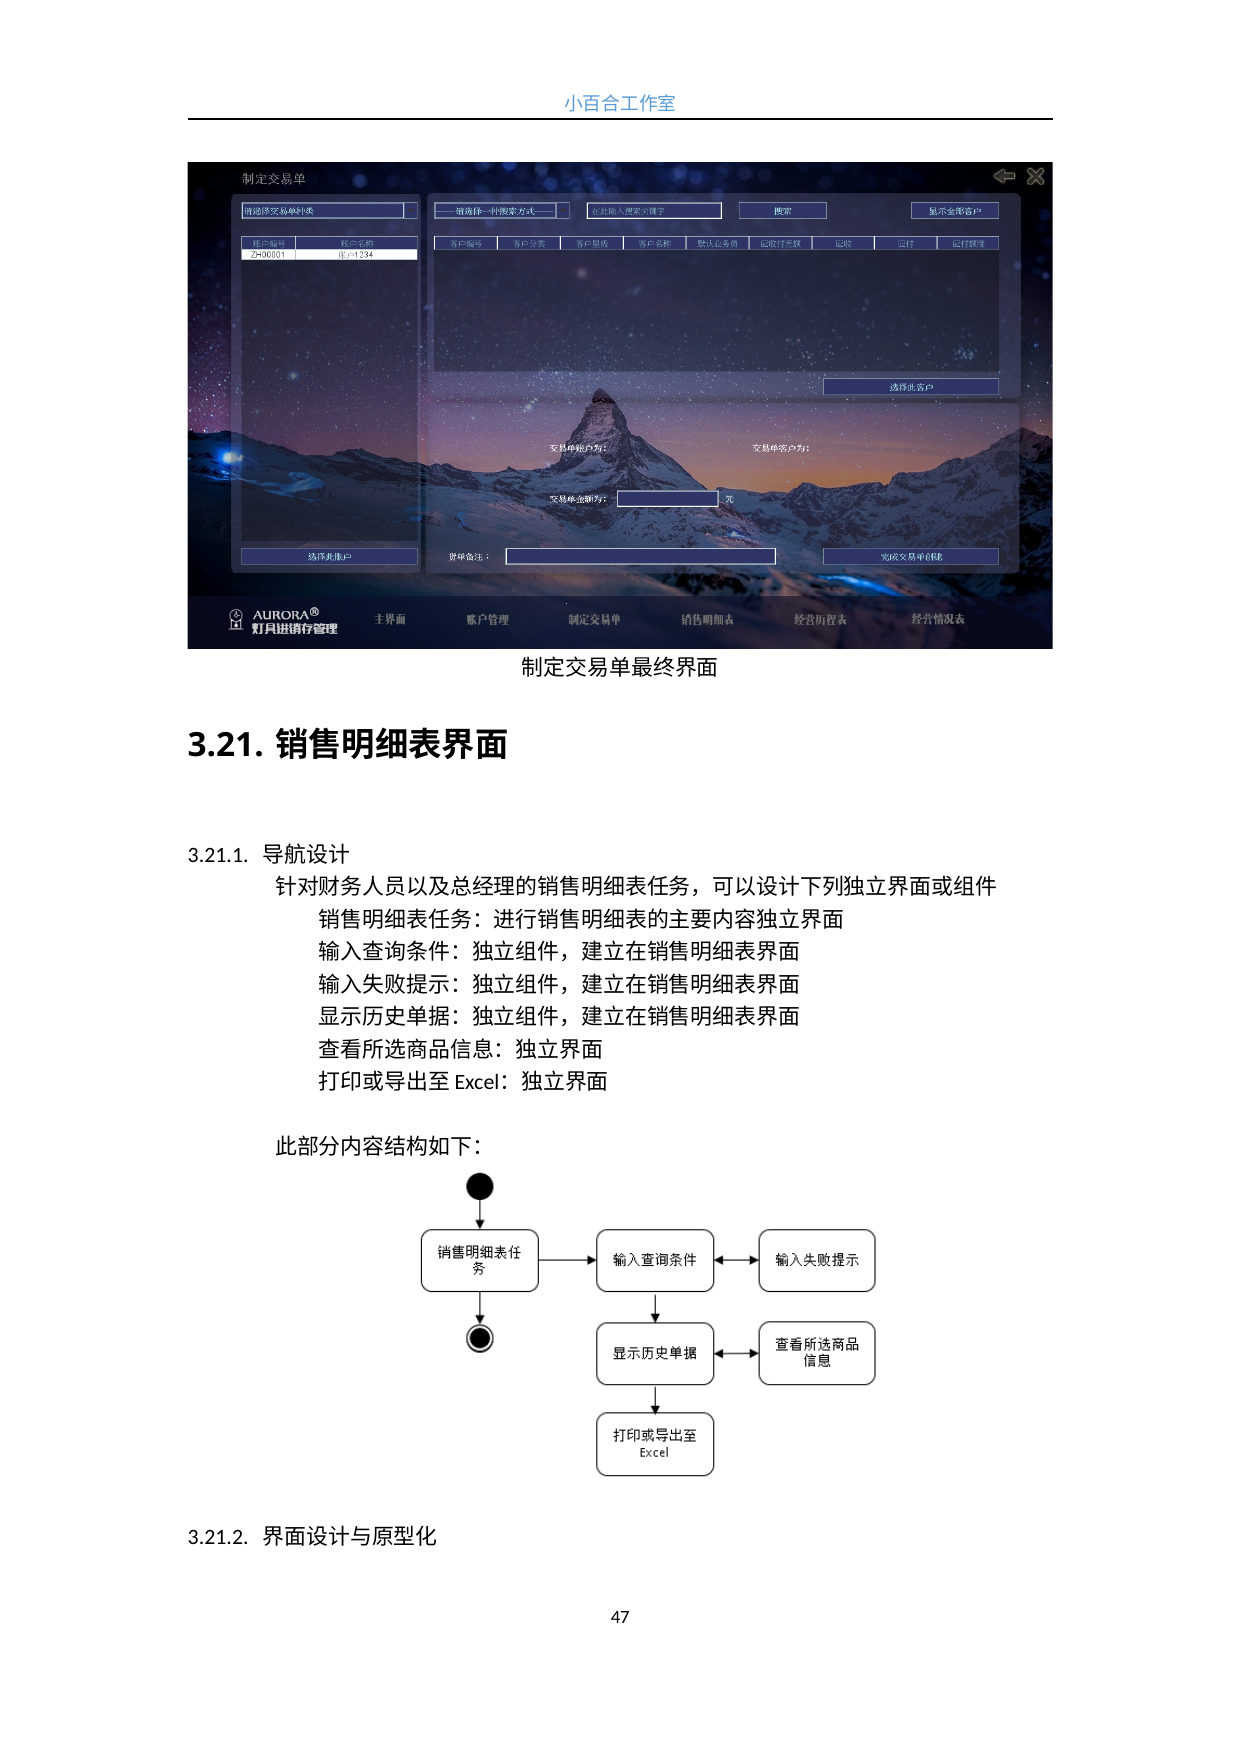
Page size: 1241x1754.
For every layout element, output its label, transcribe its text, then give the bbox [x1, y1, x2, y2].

list 导航设计 [187, 836, 1053, 869]
text 查看所选商品信息：独立界面 [262, 1031, 1053, 1064]
list 此部分内容结构如下： [262, 1129, 1053, 1161]
text 销售明细表任务：进行销售明细表的主要内容独立界面 [306, 901, 1053, 934]
text 输入失败提示：独立组件，建立在销售明细表界面 [262, 966, 1053, 999]
text 针对财务人员以及总经理的销售明细表任务，可以设计下列独立界面或组件 [262, 869, 1053, 901]
text 打印或导出至Excel：独立界面 [262, 1064, 1053, 1096]
list 界面设计与原型化 [187, 1519, 1053, 1551]
subtitle 销售明细表界面 [187, 709, 1053, 774]
text 制定交易单最终界面 [187, 649, 1053, 682]
picture [187, 162, 1053, 649]
text 显示历史单据：独立组件，建立在销售明细表界面 [262, 999, 1053, 1031]
text 输入查询条件：独立组件，建立在销售明细表界面 [262, 934, 1053, 966]
picture [225, 1161, 1091, 1486]
